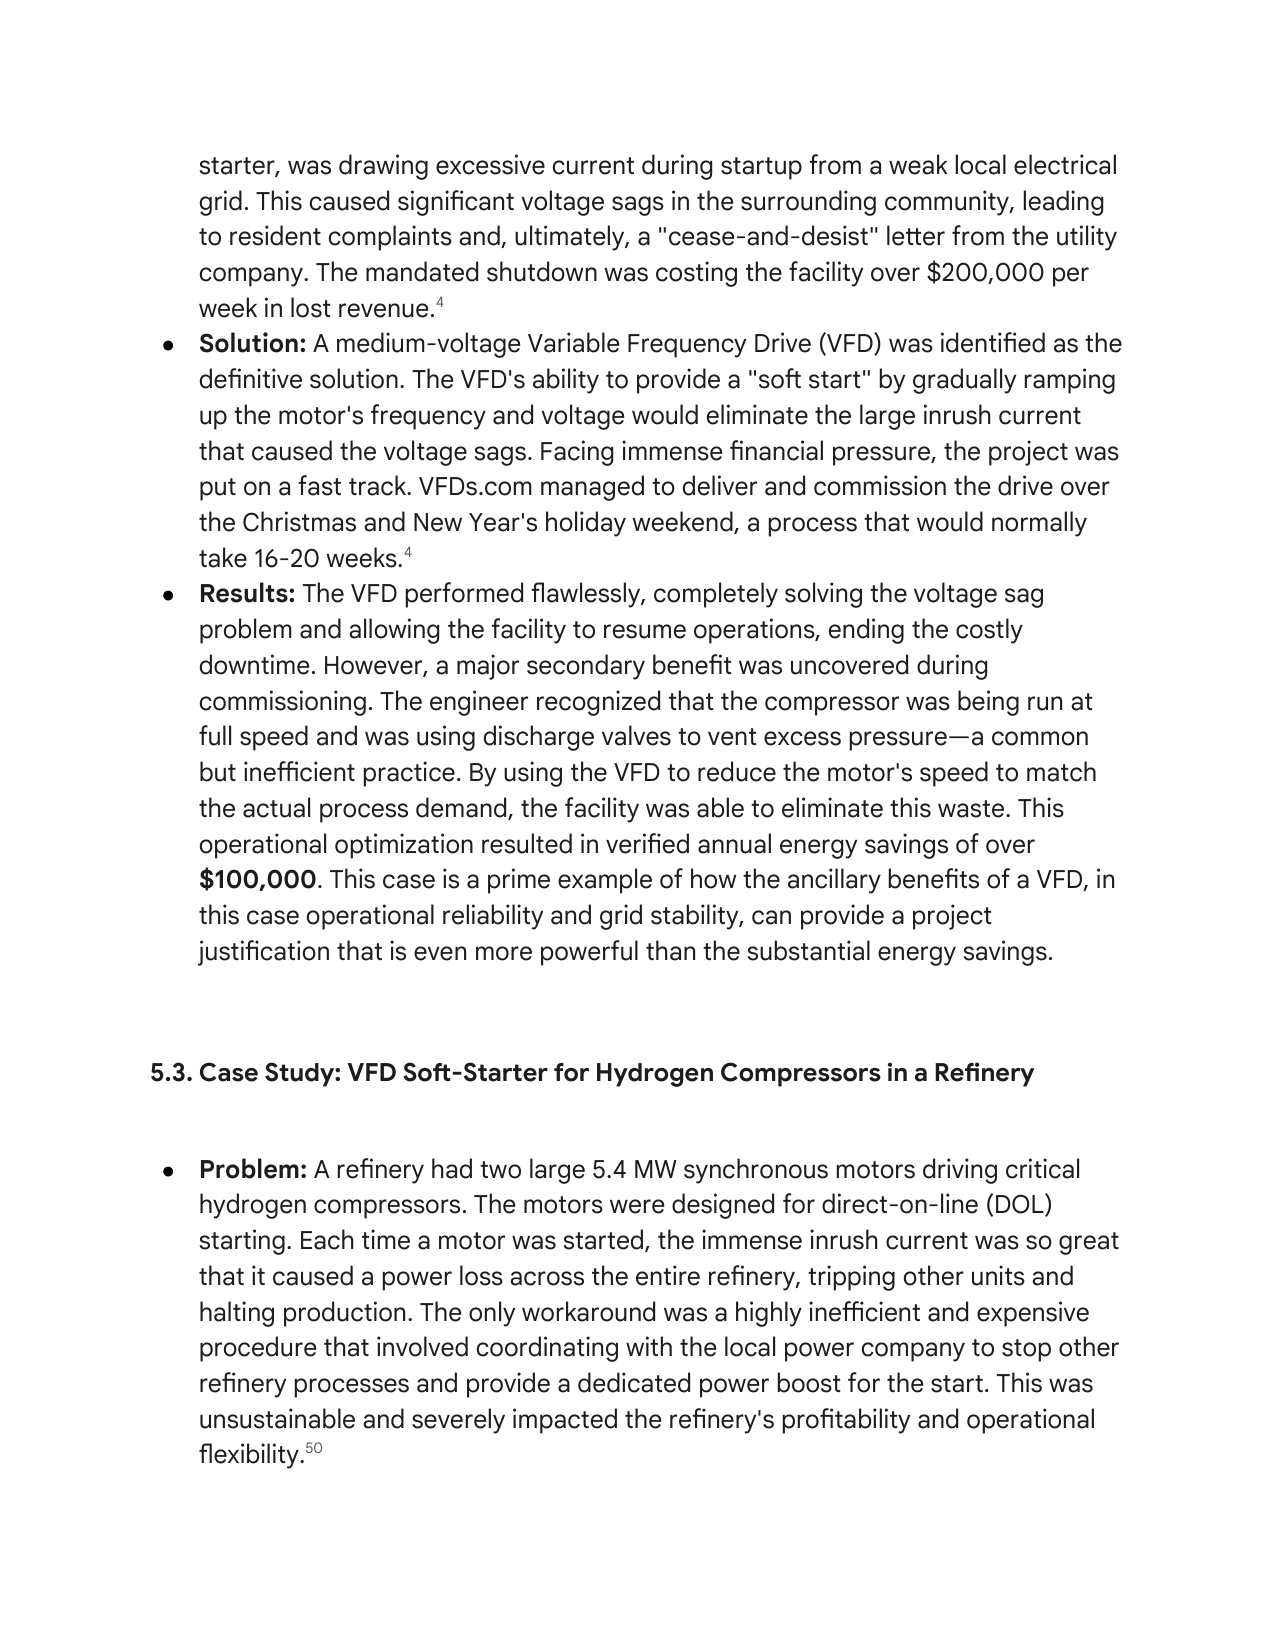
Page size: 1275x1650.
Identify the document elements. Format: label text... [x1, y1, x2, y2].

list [161, 150, 1125, 324]
list Results: The VFD performed flawlessly, completely solving the voltage sag problem and allowing the facility to resume operations, ending the costly downtime. However, a major secondary benefit was uncovered during commissioning. The engineer recognized that the compressor was being run at full speed and was using discharge valves to vent excess pressure—a common but inefficient practice. By using the VFD to reduce the motor's speed to match the actual process demand, the facility was able to eliminate this waste. This operational optimization resulted in verified annual energy savings of over $100,000. This case is a prime example of how the ancillary benefits of a VFD, in this case operational reliability and grid stability, can provide a project justification that is even more powerful than the substantial energy savings. [161, 579, 1125, 967]
list Solution: A medium-voltage Variable Frequency Drive (VFD) was identified as the definitive solution. The VFD's ability to provide a "soft start" by gradually ramping up the motor's frequency and voltage would eliminate the large inrush current that caused the voltage sags. Facing immense financial pressure, the project was put on a fast track. VFDs.com managed to deliver and commission the drive over the Christmas and New Year's holiday weekend, a process that would normally take 16-20 weeks.4 [161, 329, 1125, 574]
list Problem: A refinery had two large 5.4 MW synchronous motors driving critical hydrogen compressors. The motors were designed for direct-on-line (DOL) starting. Each time a motor was started, the immense inrush current was so great that it caused a power loss across the entire refinery, tripping other units and halting production. The only workaround was a highly inefficient and expensive procedure that involved coordinating with the local power company to stop other refinery processes and provide a dedicated power boost for the start. This was unsustainable and severely impacted the refinery's profitability and operational flexibility.50 [161, 1154, 1125, 1471]
subtitle 5.3. Case Study: VFD Soft-Starter for Hydrogen Compressors in a Refinery [150, 1057, 1125, 1089]
